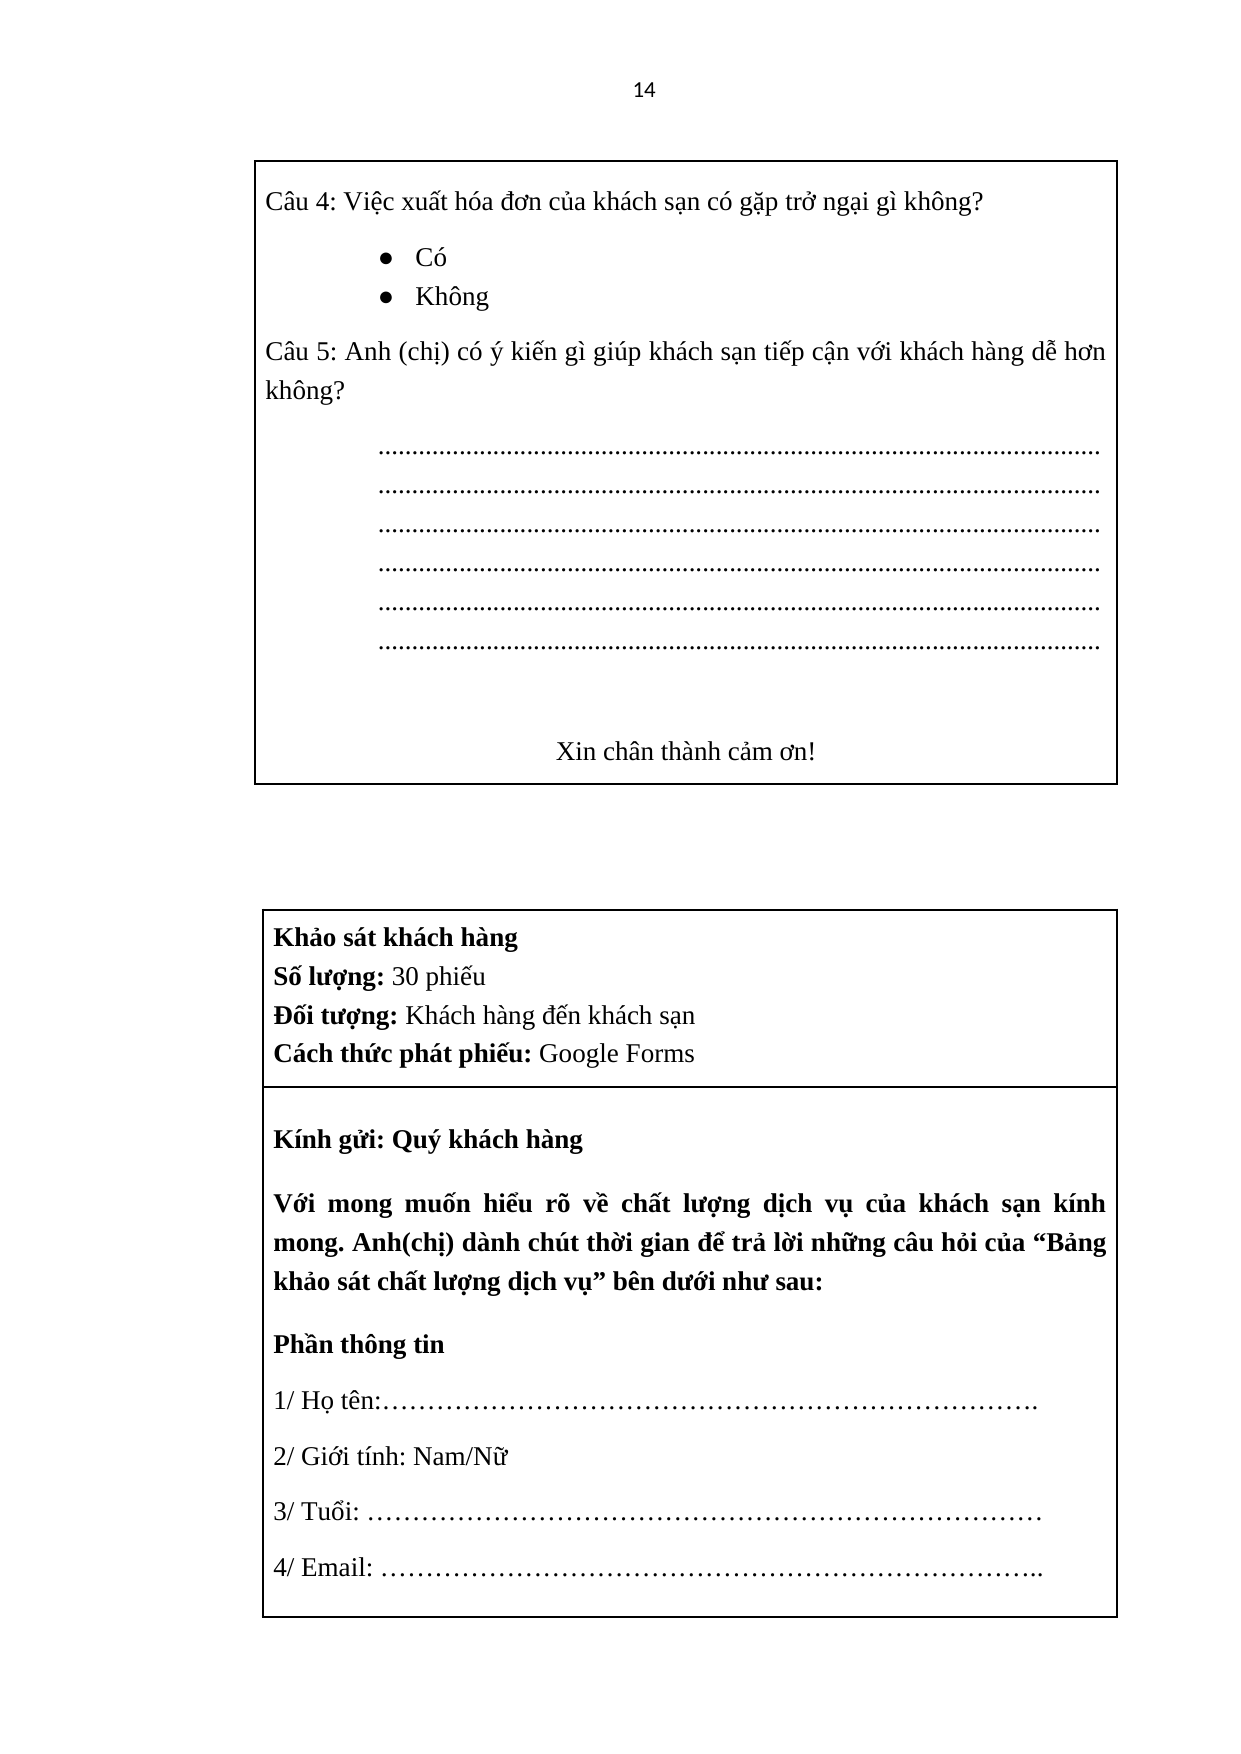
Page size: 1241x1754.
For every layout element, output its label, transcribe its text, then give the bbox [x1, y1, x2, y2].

table_header Khảo sát khách hàng Số lượng: 30 phiếu Đối tượng: Khách hàng đến khách sạn Cách thức phát phiếu: Google Forms [264, 911, 1116, 1086]
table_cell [264, 1088, 1116, 1616]
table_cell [256, 162, 1116, 783]
